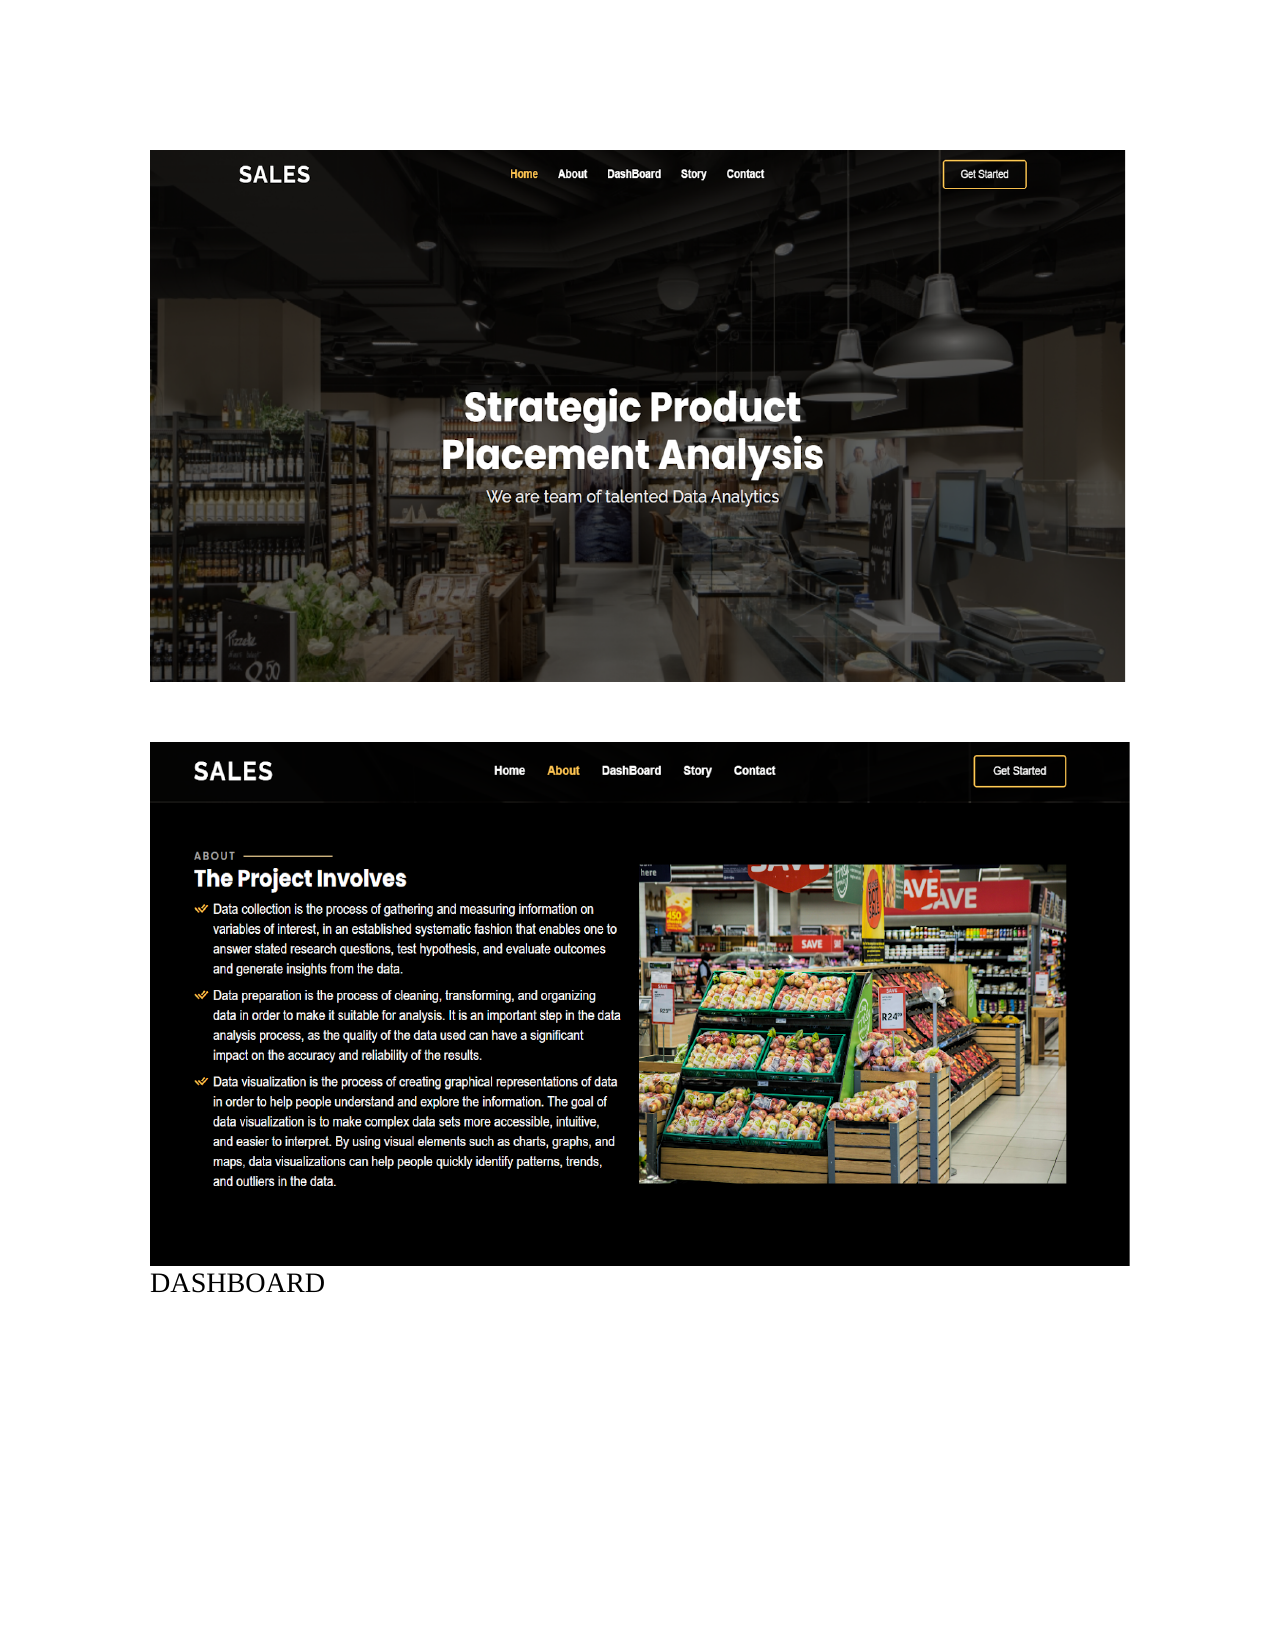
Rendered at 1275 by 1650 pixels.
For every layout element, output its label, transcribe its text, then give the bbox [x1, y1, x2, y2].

picture [150, 742, 1130, 1266]
text DASHBOARD [150, 1266, 1125, 1298]
picture [150, 150, 1125, 682]
